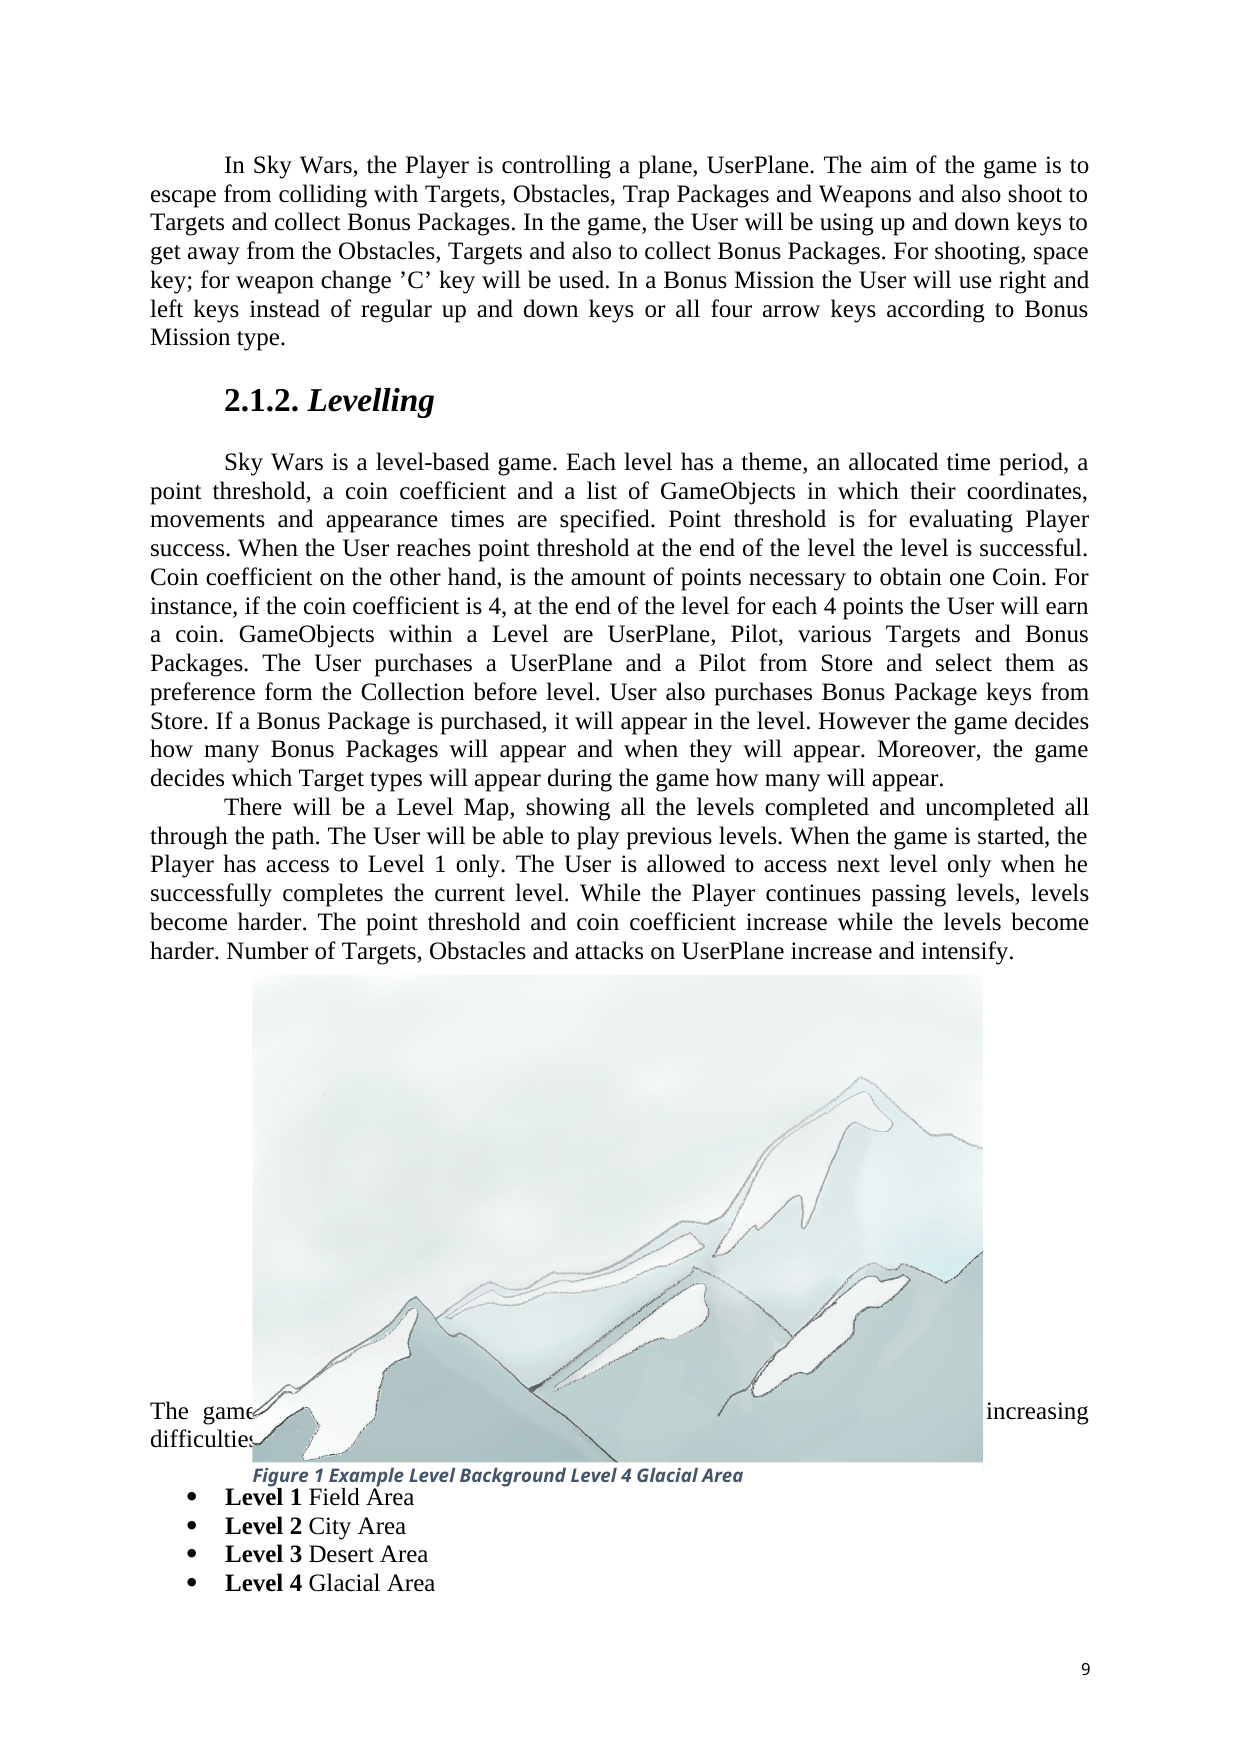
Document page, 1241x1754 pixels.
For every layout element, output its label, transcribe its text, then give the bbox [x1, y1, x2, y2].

text There will be a Level Map, showing all the levels completed and uncompleted all through the path. The User will be able to play previous levels. When the game is started, the Player has access to Level 1 only. The User is allowed to access next level only when he successfully completes the current level. While the Player continues passing levels, levels become harder. The point threshold and coin coefficient increase while the levels become harder. Number of Targets, Obstacles and attacks on UserPlane increase and intensify. [150, 792, 1090, 964]
text In Sky Wars, the Player is controlling a plane, UserPlane. The aim of the game is to escape from colliding with Targets, Obstacles, Trap Packages and Weapons and also shoot to Targets and collect Bonus Packages. In the game, the User will be using up and down keys to get away from the Obstacles, Targets and also to collect Bonus Packages. For shooting, space key; for weapon change ’C’ key will be used. In a Bonus Mission the User will use right and left keys instead of regular up and down keys or all four arrow keys according to Bonus Mission type. [150, 150, 1090, 351]
text 2.1.2. Levelling [224, 380, 1090, 418]
picture [252, 975, 984, 1462]
list Level 4 Glacial Area [187, 1568, 1090, 1597]
list Level 3 Desert Area [187, 1539, 1090, 1568]
list Level 2 City Area [187, 1511, 1090, 1539]
text Sky Wars is a level-based game. Each level has a theme, an allocated time period, a point threshold, a coin coefficient and a list of GameObjects in which their coordinates, movements and appearance times are specified. Point threshold is for evaluating Player success. When the User reaches point threshold at the end of the level the level is successful. Coin coefficient on the other hand, is the amount of points necessary to obtain one Coin. For instance, if the coin coefficient is 4, at the end of the level for each 4 points the User will earn a coin. GameObjects within a Level are UserPlane, Pilot, various Targets and Bonus Packages. The User purchases a UserPlane and a Pilot from Store and select them as preference form the Collection before level. User also purchases Bonus Package keys from Store. If a Bonus Package is purchased, it will appear in the level. However the game decides how many Bonus Packages will appear and when they will appear. Moreover, the game decides which Target types will appear during the game how many will appear. [150, 447, 1090, 792]
text The game will contain 5 different levels for now with various themes and increasing difficulties: [984, 1396, 1090, 1453]
list Level 1 Field Area [187, 1482, 1090, 1511]
